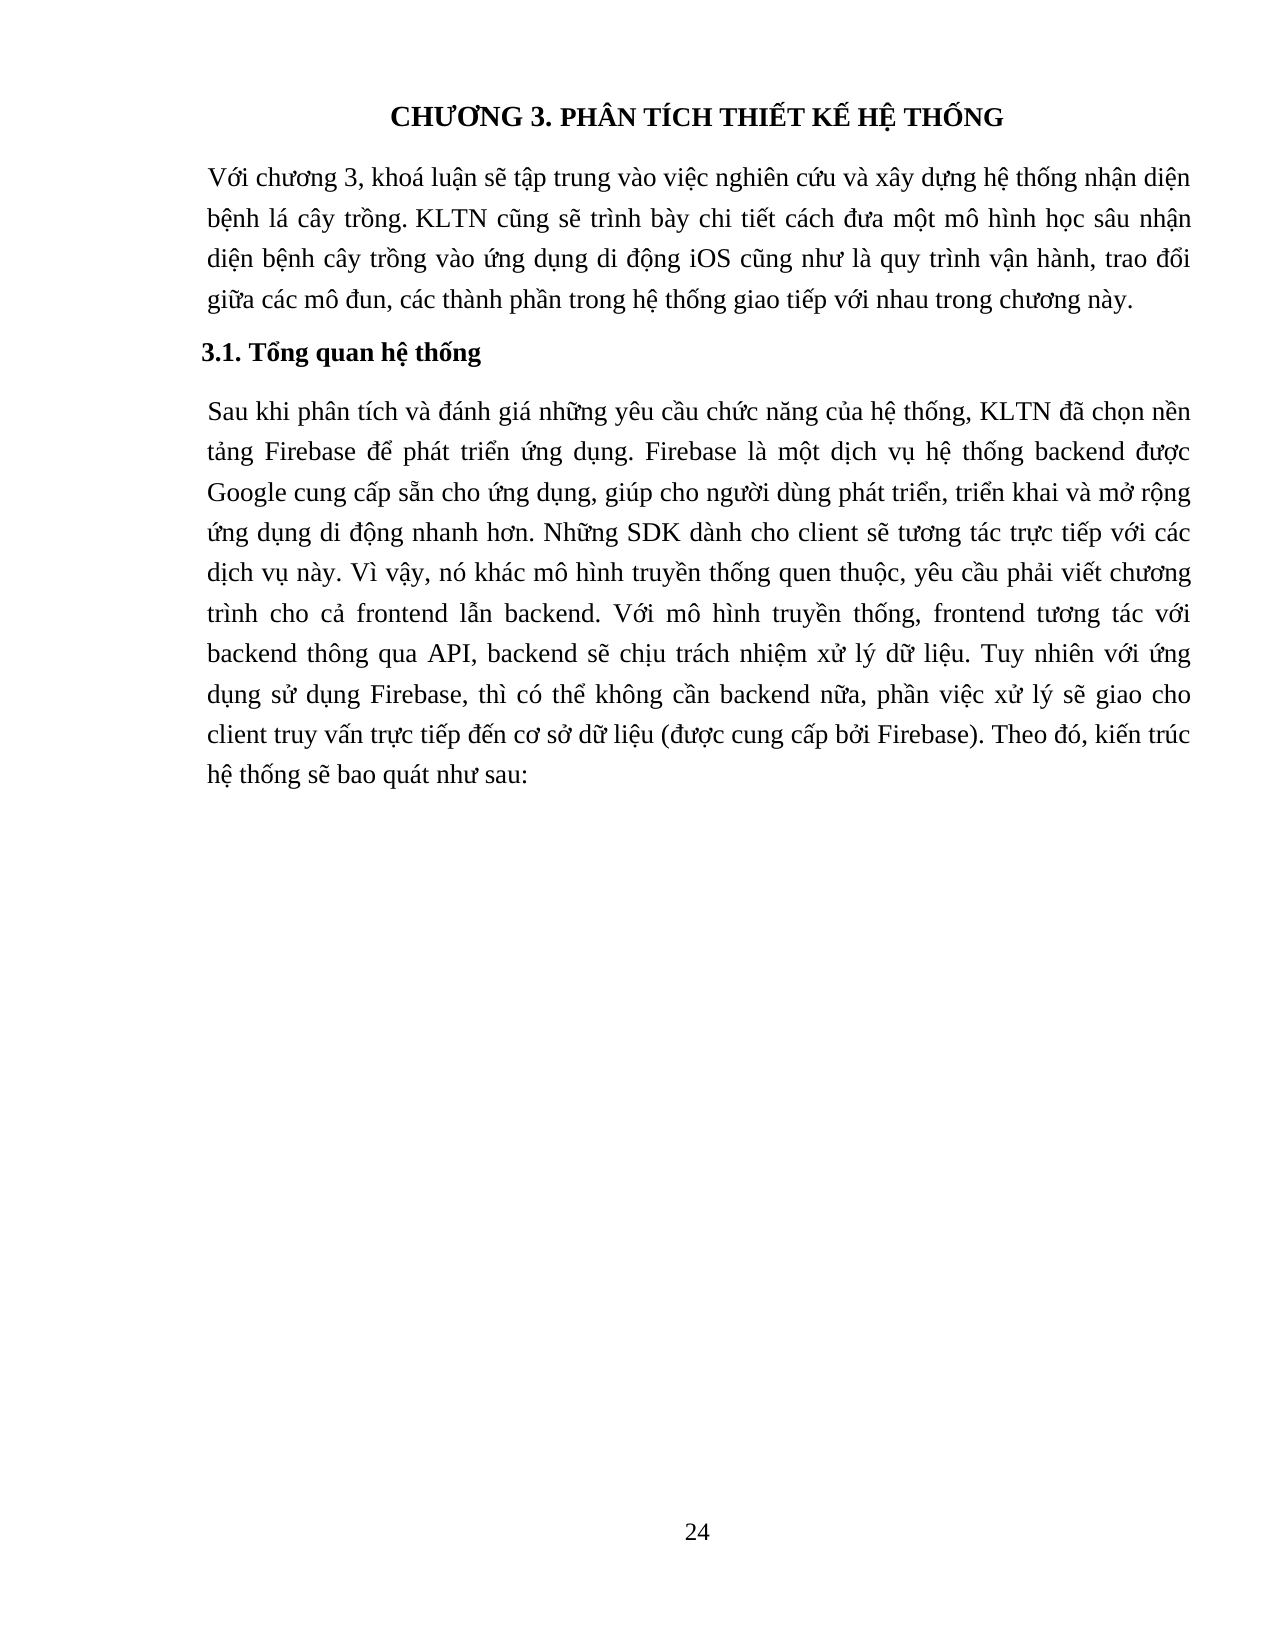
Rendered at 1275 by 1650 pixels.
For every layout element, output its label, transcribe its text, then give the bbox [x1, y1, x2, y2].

subtitle PHÂN TÍCH THIẾT KẾ HỆ THỐNG [201, 99, 1193, 132]
subtitle 3.1. Tổng quan hệ thống [201, 336, 1193, 367]
text Sau khi phân tích và đánh giá những yêu cầu chức năng của hệ thống, KLTN đã chọn nền tảng Firebase để phát triển ứng dụng. Firebase là một dịch vụ hệ thống backend được Google cung cấp sẵn cho ứng dụng, giúp cho người dùng phát triển, triển khai và mở rộng ứng dụng di động nhanh hơn. Những SDK dành cho client sẽ tương tác trực tiếp với các dịch vụ này. Vì vậy, nó khác mô hình truyền thống quen thuộc, yêu cầu phải viết chương trình cho cả frontend lẫn backend. Với mô hình truyền thống, frontend tương tác với backend thông qua API, backend sẽ chịu trách nhiệm xử lý dữ liệu. Tuy nhiên với ứng dụng sử dụng Firebase, thì có thể không cần backend nữa, phần việc xử lý sẽ giao cho client truy vấn trực tiếp đến cơ sở dữ liệu (được cung cấp bởi Firebase). Theo đó, kiến trúc hệ thống sẽ bao quát như sau: [207, 395, 1193, 790]
text Với chương 3, khoá luận sẽ tập trung vào việc nghiên cứu và xây dựng hệ thống nhận diện bệnh lá cây trồng. KLTN cũng sẽ trình bày chi tiết cách đưa một mô hình học sâu nhận diện bệnh cây trồng vào ứng dụng di động iOS cũng như là quy trình vận hành, trao đổi giữa các mô đun, các thành phần trong hệ thống giao tiếp với nhau trong chương này. [207, 162, 1193, 314]
